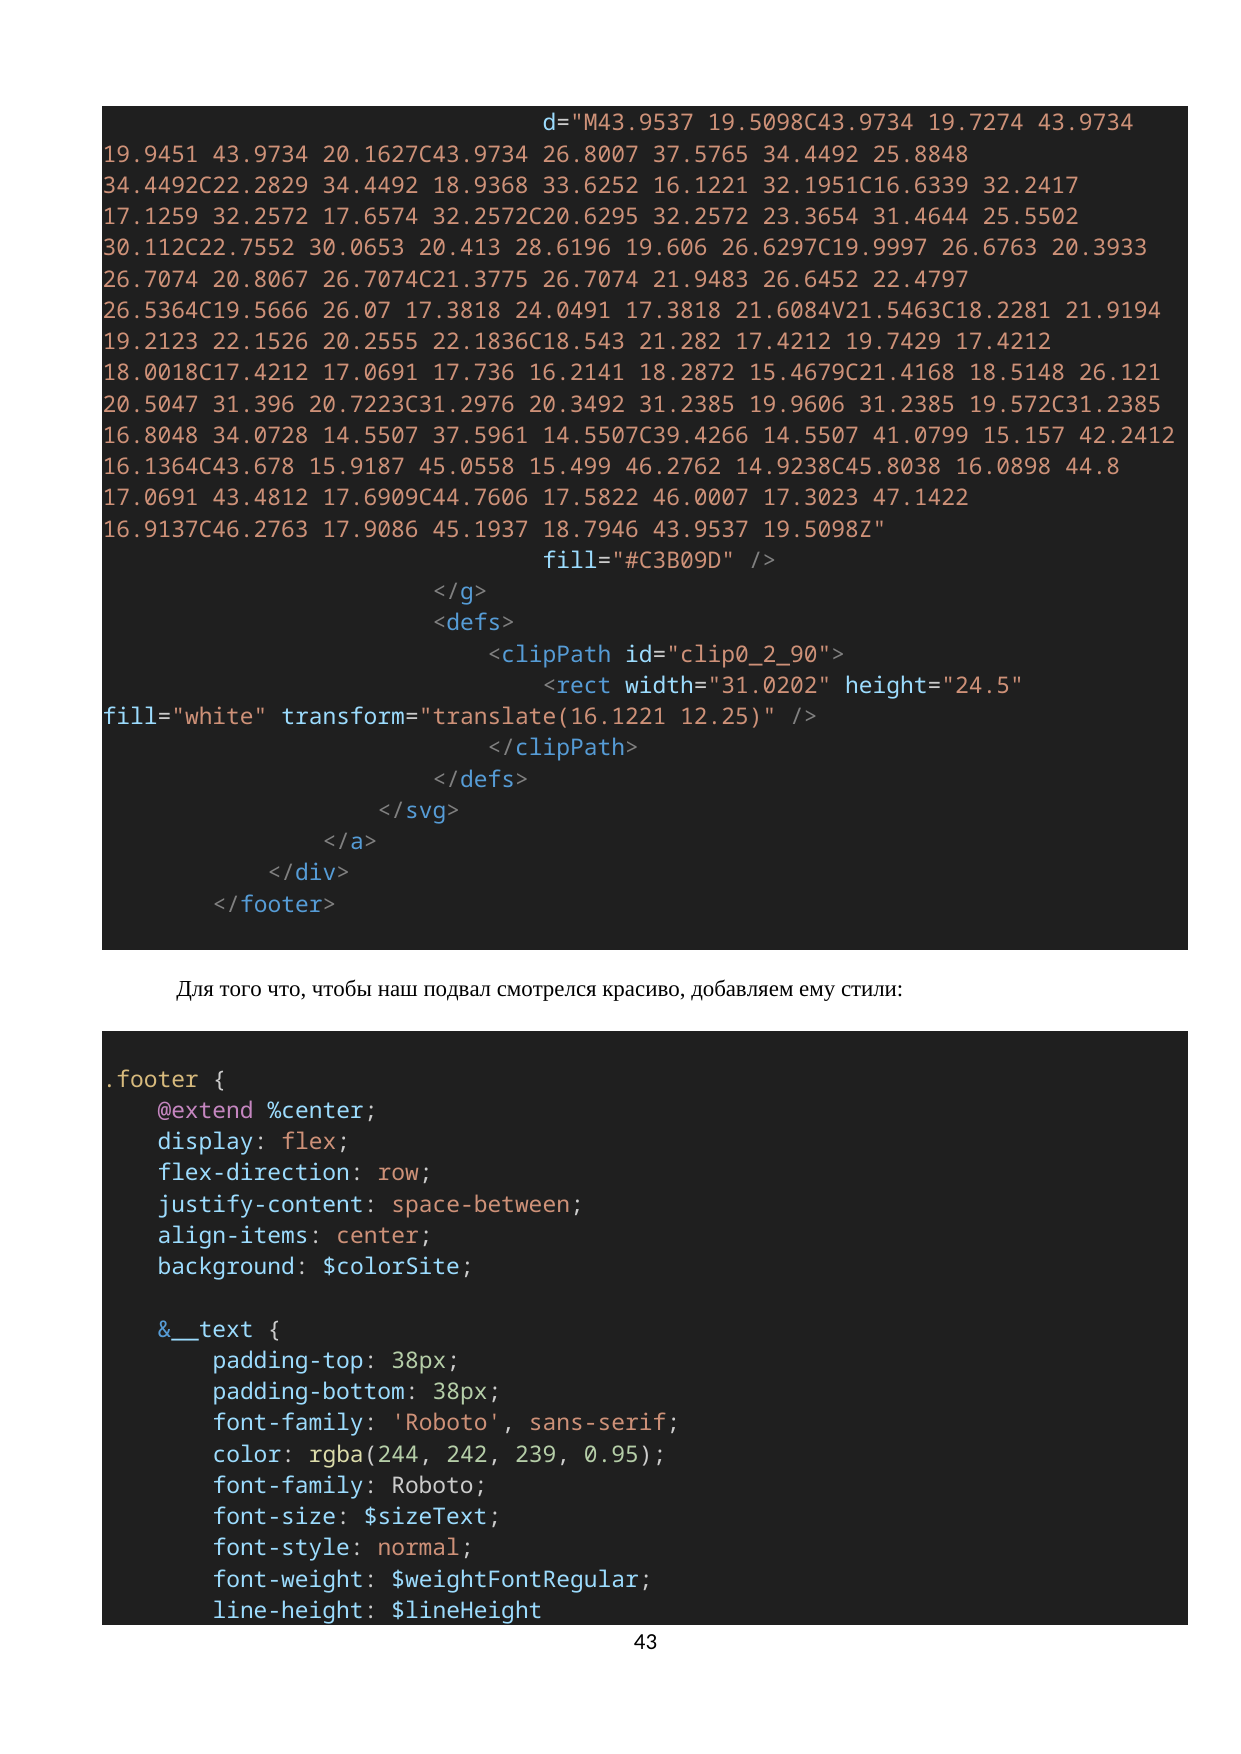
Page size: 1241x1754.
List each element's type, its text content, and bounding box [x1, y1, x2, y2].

text <rect width="31.0202" height="24.5" fill="white" transform="translate(16.1221 12.25)" /> [102, 669, 1188, 731]
text @extend %center; [102, 1094, 1188, 1125]
text </footer> [102, 888, 1188, 919]
text </div> [102, 856, 1188, 888]
text </g> [102, 575, 1188, 606]
text </defs> [102, 763, 1188, 794]
text padding-bottom: 38px; [102, 1375, 1188, 1406]
text display: flex; [102, 1125, 1188, 1156]
text <clipPath id="clip0_2_90"> [102, 638, 1188, 669]
text padding-top: 38px; [102, 1344, 1188, 1375]
text line-height: $lineHeight [102, 1594, 1188, 1625]
text color: rgba(244, 242, 239, 0.95); [102, 1437, 1188, 1469]
text d="M43.9537 19.5098C43.9734 19.7274 43.9734 19.9451 43.9734 20.1627C43.9734 26.8007 37.5765 34.4492 25.8848 34.4492C22.2829 34.4492 18.9368 33.6252 16.1221 32.1951C16.6339 32.2417 17.1259 32.2572 17.6574 32.2572C20.6295 32.2572 23.3654 31.4644 25.5502 30.112C22.7552 30.0653 20.413 28.6196 19.606 26.6297C19.9997 26.6763 20.3933 26.7074 20.8067 26.7074C21.3775 26.7074 21.9483 26.6452 22.4797 26.5364C19.5666 26.07 17.3818 24.0491 17.3818 21.6084V21.5463C18.2281 21.9194 19.2123 22.1526 20.2555 22.1836C18.543 21.282 17.4212 19.7429 17.4212 18.0018C17.4212 17.0691 17.736 16.2141 18.2872 15.4679C21.4168 18.5148 26.121 20.5047 31.396 20.7223C31.2976 20.3492 31.2385 19.9606 31.2385 19.572C31.2385 16.8048 34.0728 14.5507 37.5961 14.5507C39.4266 14.5507 41.0799 15.157 42.2412 16.1364C43.678 15.9187 45.0558 15.499 46.2762 14.9238C45.8038 16.0898 44.8 17.0691 43.4812 17.6909C44.7606 17.5822 46.0007 17.3023 47.1422 16.9137C46.2763 17.9086 45.1937 18.7946 43.9537 19.5098Z" [102, 106, 1188, 544]
text .footer { [102, 1062, 1188, 1094]
text fill="#C3B09D" /> [102, 544, 1188, 575]
text </svg> [102, 794, 1188, 825]
text flex-direction: row; [102, 1156, 1188, 1187]
text </a> [102, 825, 1188, 856]
text font-weight: $weightFontRegular; [102, 1562, 1188, 1594]
text &__text { [102, 1312, 1188, 1344]
text justify-content: space-between; [102, 1187, 1188, 1219]
text </clipPath> [102, 731, 1188, 763]
text font-size: $sizeText; [102, 1500, 1188, 1531]
text align-items: center; [102, 1219, 1188, 1250]
text Для того что, чтобы наш подвал смотрелся красиво, добавляем ему стили: [102, 975, 1188, 1001]
text background: $colorSite; [102, 1250, 1188, 1281]
text font-family: 'Roboto', sans-serif; [102, 1406, 1188, 1437]
text <defs> [102, 606, 1188, 638]
text font-style: normal; [102, 1531, 1188, 1562]
text font-family: Roboto; [102, 1469, 1188, 1500]
